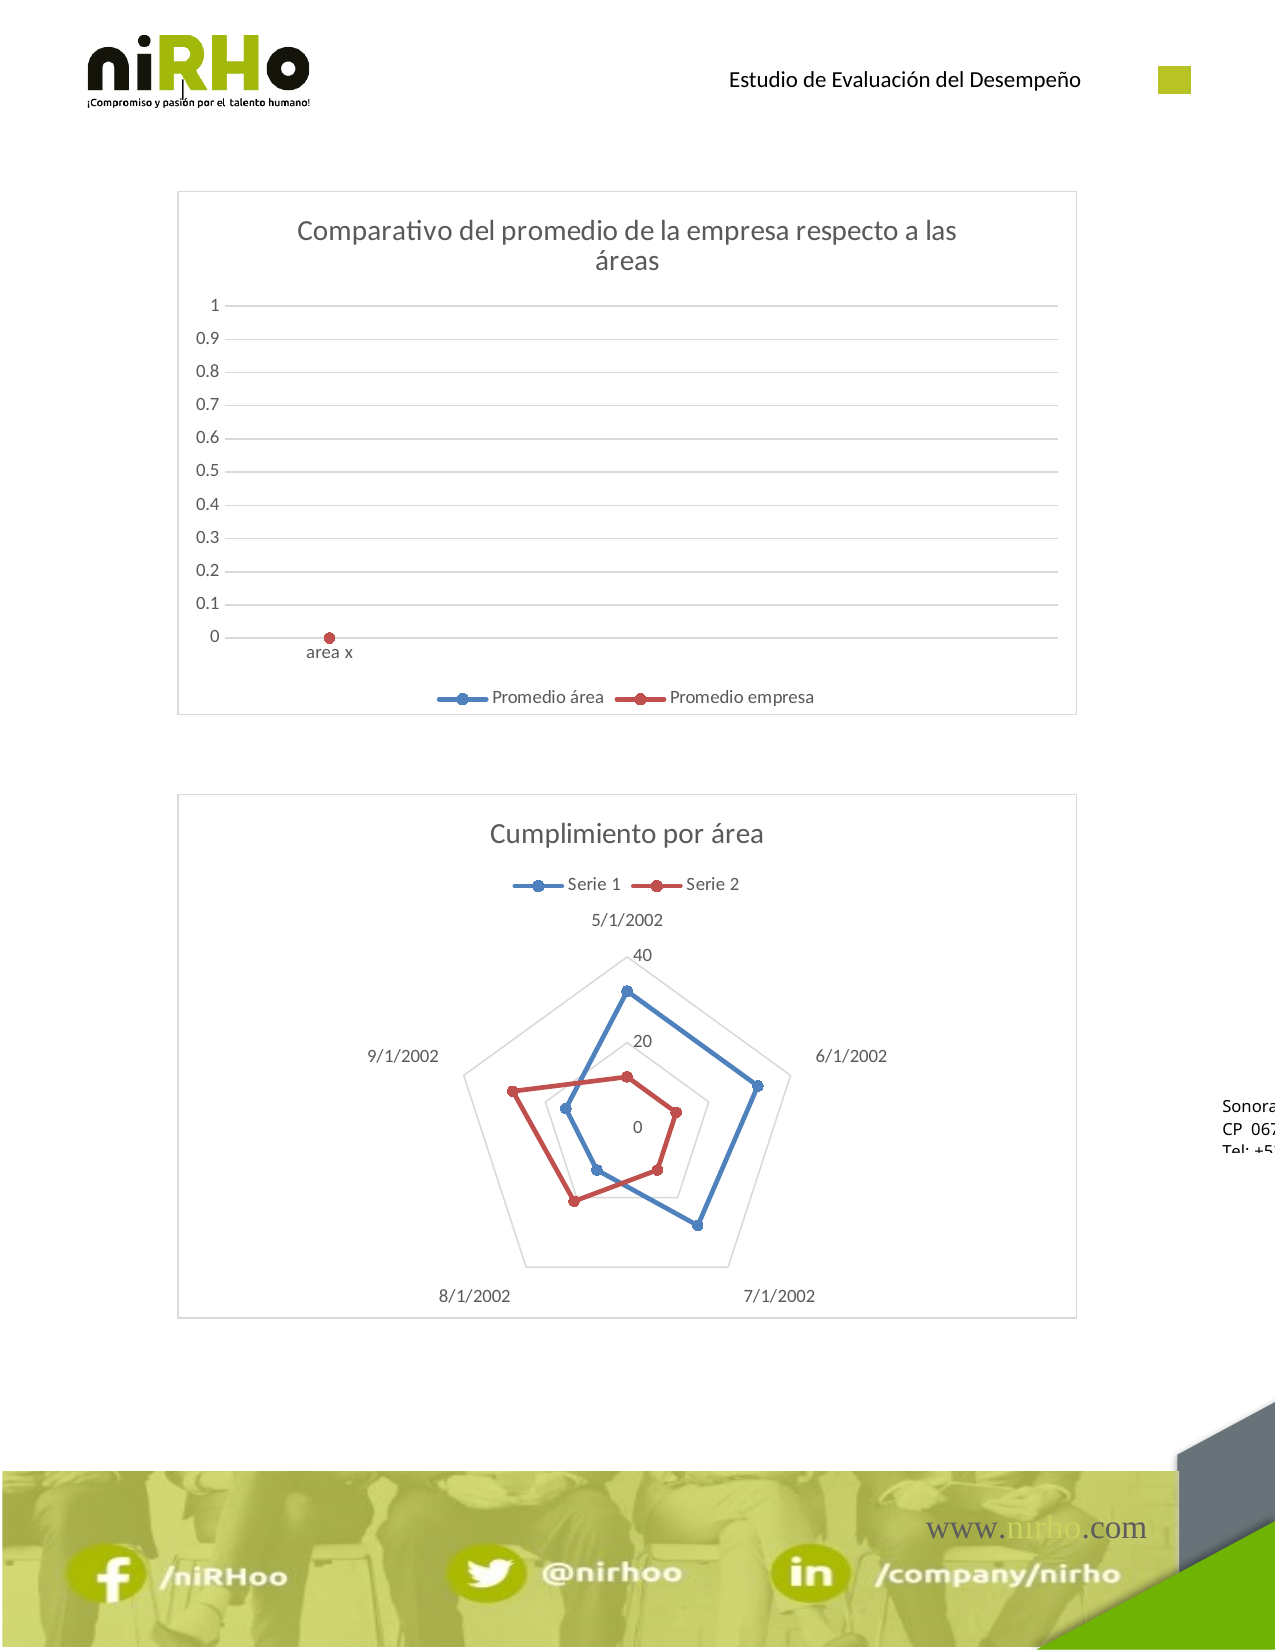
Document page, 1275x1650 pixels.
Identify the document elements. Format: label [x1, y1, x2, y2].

picture [2, 1471, 1180, 1647]
picture [87, 35, 310, 108]
